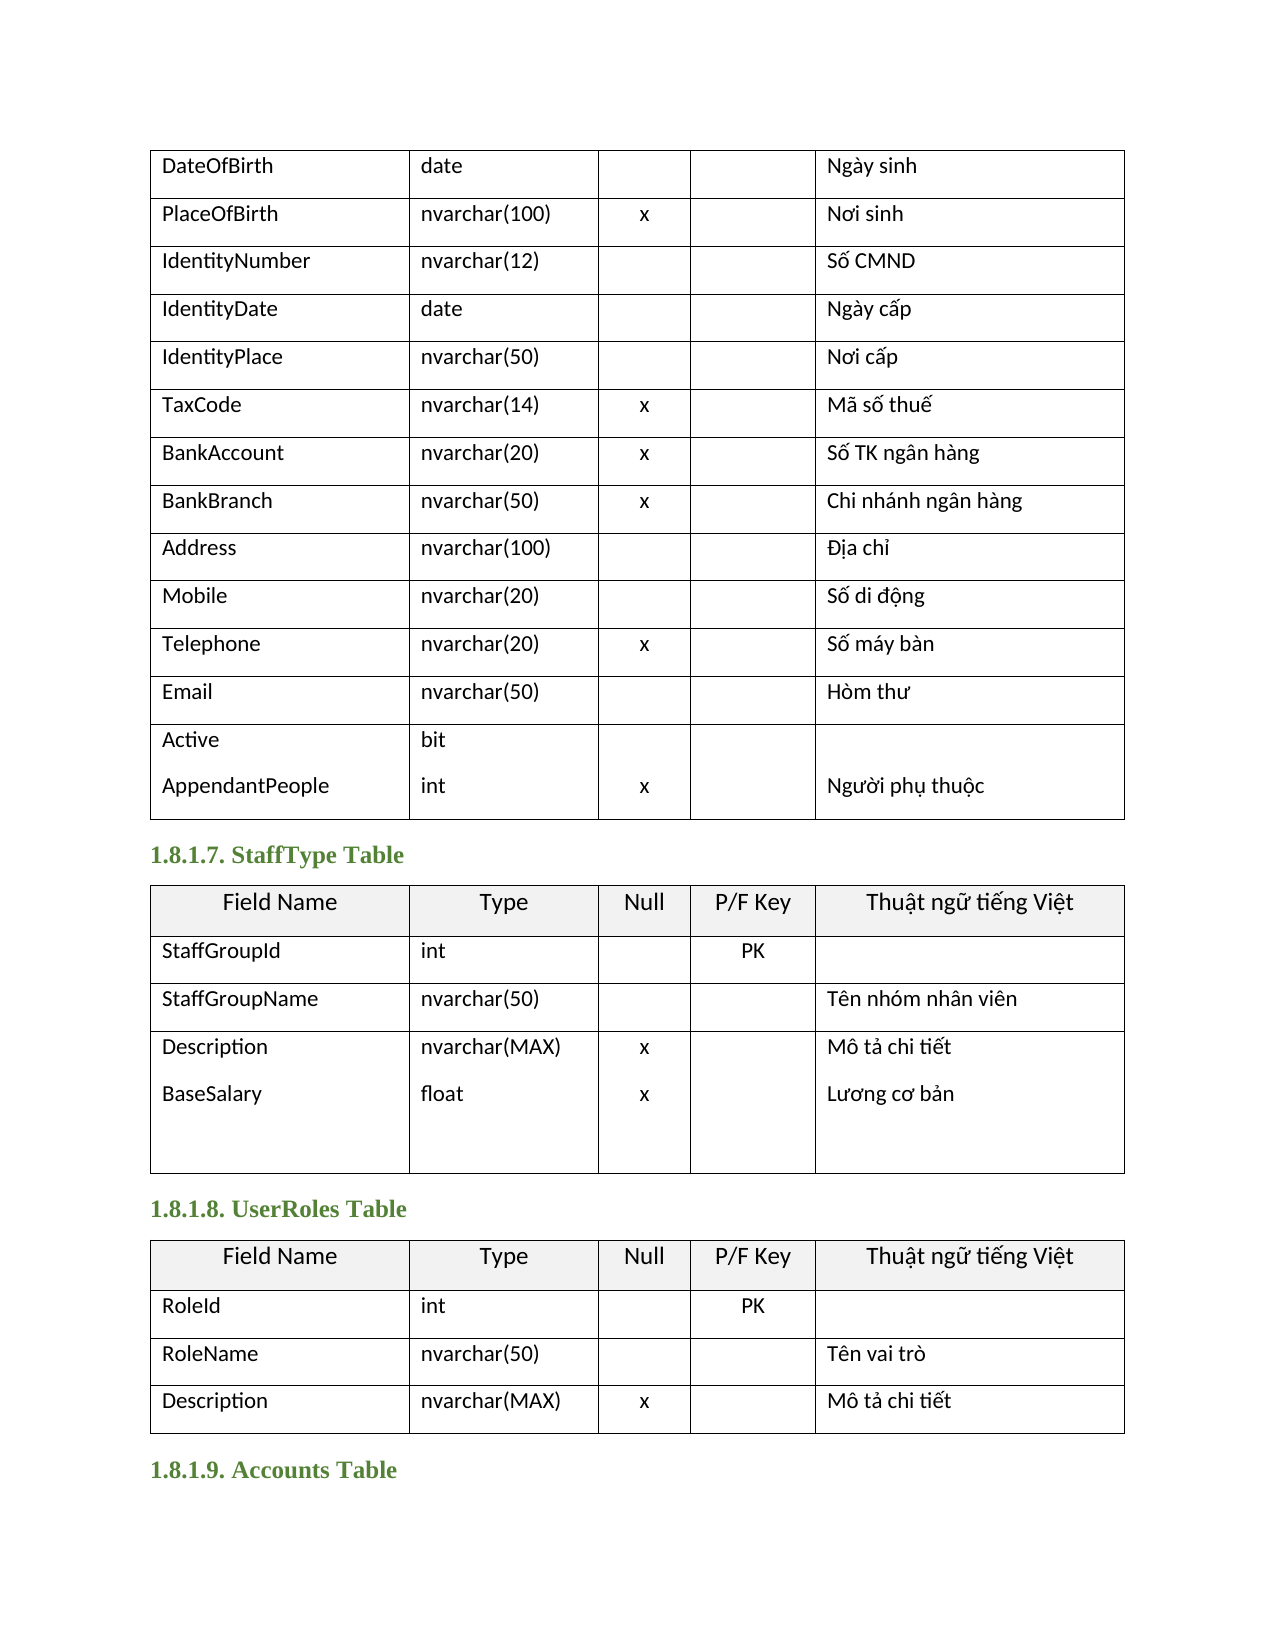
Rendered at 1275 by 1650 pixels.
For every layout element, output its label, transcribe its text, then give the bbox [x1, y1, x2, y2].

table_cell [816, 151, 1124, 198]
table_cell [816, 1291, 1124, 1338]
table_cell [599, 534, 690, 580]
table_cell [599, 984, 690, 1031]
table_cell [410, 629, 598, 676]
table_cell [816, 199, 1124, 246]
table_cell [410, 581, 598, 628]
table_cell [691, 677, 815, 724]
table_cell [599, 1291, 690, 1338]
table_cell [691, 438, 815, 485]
subtitle UserRoles Table [150, 1194, 1125, 1223]
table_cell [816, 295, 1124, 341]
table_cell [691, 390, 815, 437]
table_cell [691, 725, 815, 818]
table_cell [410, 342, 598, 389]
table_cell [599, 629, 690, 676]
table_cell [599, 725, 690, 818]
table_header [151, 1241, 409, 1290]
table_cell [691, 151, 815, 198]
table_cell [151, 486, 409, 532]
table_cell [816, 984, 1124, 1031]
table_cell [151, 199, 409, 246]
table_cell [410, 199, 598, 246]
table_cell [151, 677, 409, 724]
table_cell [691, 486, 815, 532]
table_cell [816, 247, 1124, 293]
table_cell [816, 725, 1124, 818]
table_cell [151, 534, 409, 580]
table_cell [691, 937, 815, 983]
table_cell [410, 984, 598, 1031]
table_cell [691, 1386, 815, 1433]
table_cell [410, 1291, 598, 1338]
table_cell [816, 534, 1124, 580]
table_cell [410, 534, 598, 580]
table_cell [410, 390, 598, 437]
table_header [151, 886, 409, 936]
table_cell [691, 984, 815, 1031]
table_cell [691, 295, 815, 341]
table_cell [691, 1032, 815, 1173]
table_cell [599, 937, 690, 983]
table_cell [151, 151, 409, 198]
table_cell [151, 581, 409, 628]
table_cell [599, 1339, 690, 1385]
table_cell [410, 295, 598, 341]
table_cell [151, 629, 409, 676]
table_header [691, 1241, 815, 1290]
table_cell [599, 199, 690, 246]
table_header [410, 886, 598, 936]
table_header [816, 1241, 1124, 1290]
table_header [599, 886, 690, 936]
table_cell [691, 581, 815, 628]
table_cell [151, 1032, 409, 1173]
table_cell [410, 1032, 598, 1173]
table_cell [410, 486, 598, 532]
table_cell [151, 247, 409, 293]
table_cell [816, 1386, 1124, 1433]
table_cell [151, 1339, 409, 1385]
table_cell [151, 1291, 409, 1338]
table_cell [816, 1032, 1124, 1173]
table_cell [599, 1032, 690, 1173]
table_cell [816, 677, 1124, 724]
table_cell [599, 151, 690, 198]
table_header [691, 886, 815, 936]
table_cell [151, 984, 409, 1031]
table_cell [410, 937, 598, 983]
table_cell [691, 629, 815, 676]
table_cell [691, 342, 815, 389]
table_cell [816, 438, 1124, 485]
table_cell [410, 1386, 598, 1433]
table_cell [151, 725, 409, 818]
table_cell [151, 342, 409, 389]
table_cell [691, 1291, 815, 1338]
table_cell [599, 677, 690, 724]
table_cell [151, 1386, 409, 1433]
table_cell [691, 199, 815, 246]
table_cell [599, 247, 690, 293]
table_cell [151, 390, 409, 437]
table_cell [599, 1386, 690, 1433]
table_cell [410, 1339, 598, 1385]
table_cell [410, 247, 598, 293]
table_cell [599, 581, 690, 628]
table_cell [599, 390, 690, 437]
subtitle StaffType Table [150, 840, 1125, 869]
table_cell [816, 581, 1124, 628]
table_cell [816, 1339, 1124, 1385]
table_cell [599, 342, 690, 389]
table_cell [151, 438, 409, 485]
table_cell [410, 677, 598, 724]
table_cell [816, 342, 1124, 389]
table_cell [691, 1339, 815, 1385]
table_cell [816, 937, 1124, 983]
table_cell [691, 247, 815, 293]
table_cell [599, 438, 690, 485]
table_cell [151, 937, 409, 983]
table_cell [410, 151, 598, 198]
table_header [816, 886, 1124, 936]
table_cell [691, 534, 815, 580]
subtitle Accounts Table [150, 1455, 1125, 1484]
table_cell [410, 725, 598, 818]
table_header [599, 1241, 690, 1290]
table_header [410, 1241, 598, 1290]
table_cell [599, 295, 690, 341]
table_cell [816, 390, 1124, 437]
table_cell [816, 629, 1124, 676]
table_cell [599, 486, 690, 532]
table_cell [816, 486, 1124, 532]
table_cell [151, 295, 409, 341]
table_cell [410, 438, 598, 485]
